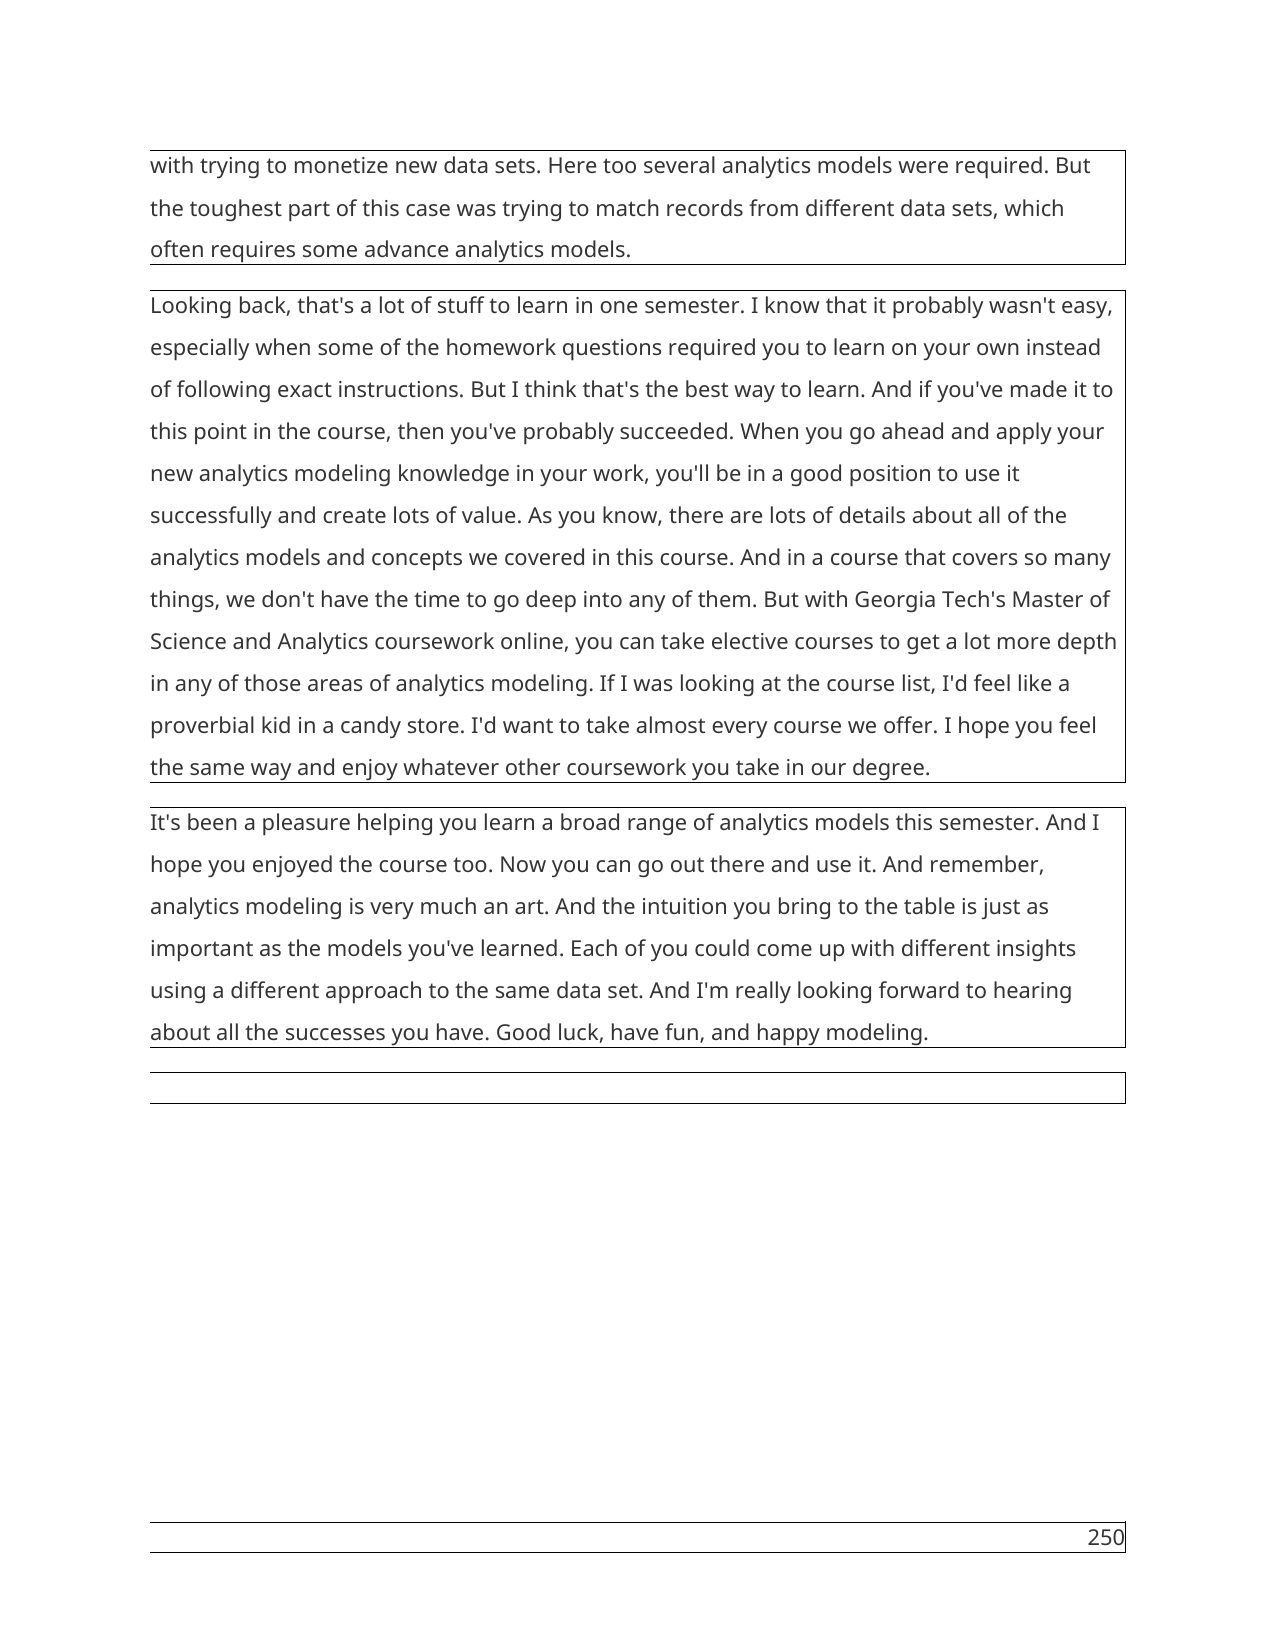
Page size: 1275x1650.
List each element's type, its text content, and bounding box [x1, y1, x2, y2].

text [150, 151, 1125, 264]
text It's been a pleasure helping you learn a broad range of analytics models this semester. And I hope you enjoyed the course too. Now you can go out there and use it. And remember, analytics modeling is very much an art. And the intuition you bring to the table is just as important as the models you've learned. Each of you could come up with different insights using a different approach to the same data set. And I'm really looking forward to hearing about all the successes you have. Good luck, have fun, and happy modeling. [150, 808, 1125, 1047]
text Looking back, that's a lot of stuff to learn in one semester. I know that it probably wasn't easy, especially when some of the homework questions required you to learn on your own instead of following exact instructions. But I think that's the best way to learn. And if you've made it to this point in the course, then you've probably succeeded. When you go ahead and apply your new analytics modeling knowledge in your work, you'll be in a good position to use it successfully and create lots of value. As you know, there are lots of details about all of the analytics models and concepts we covered in this course. And in a course that covers so many things, we don't have the time to go deep into any of them. But with Georgia Tech's Master of Science and Analytics coursework online, you can take elective courses to get a lot more depth in any of those areas of analytics modeling. If I was looking at the course list, I'd feel like a proverbial kid in a candy store. I'd want to take almost every course we offer. I hope you feel the same way and enjoy whatever other coursework you take in our degree. [150, 291, 1125, 782]
